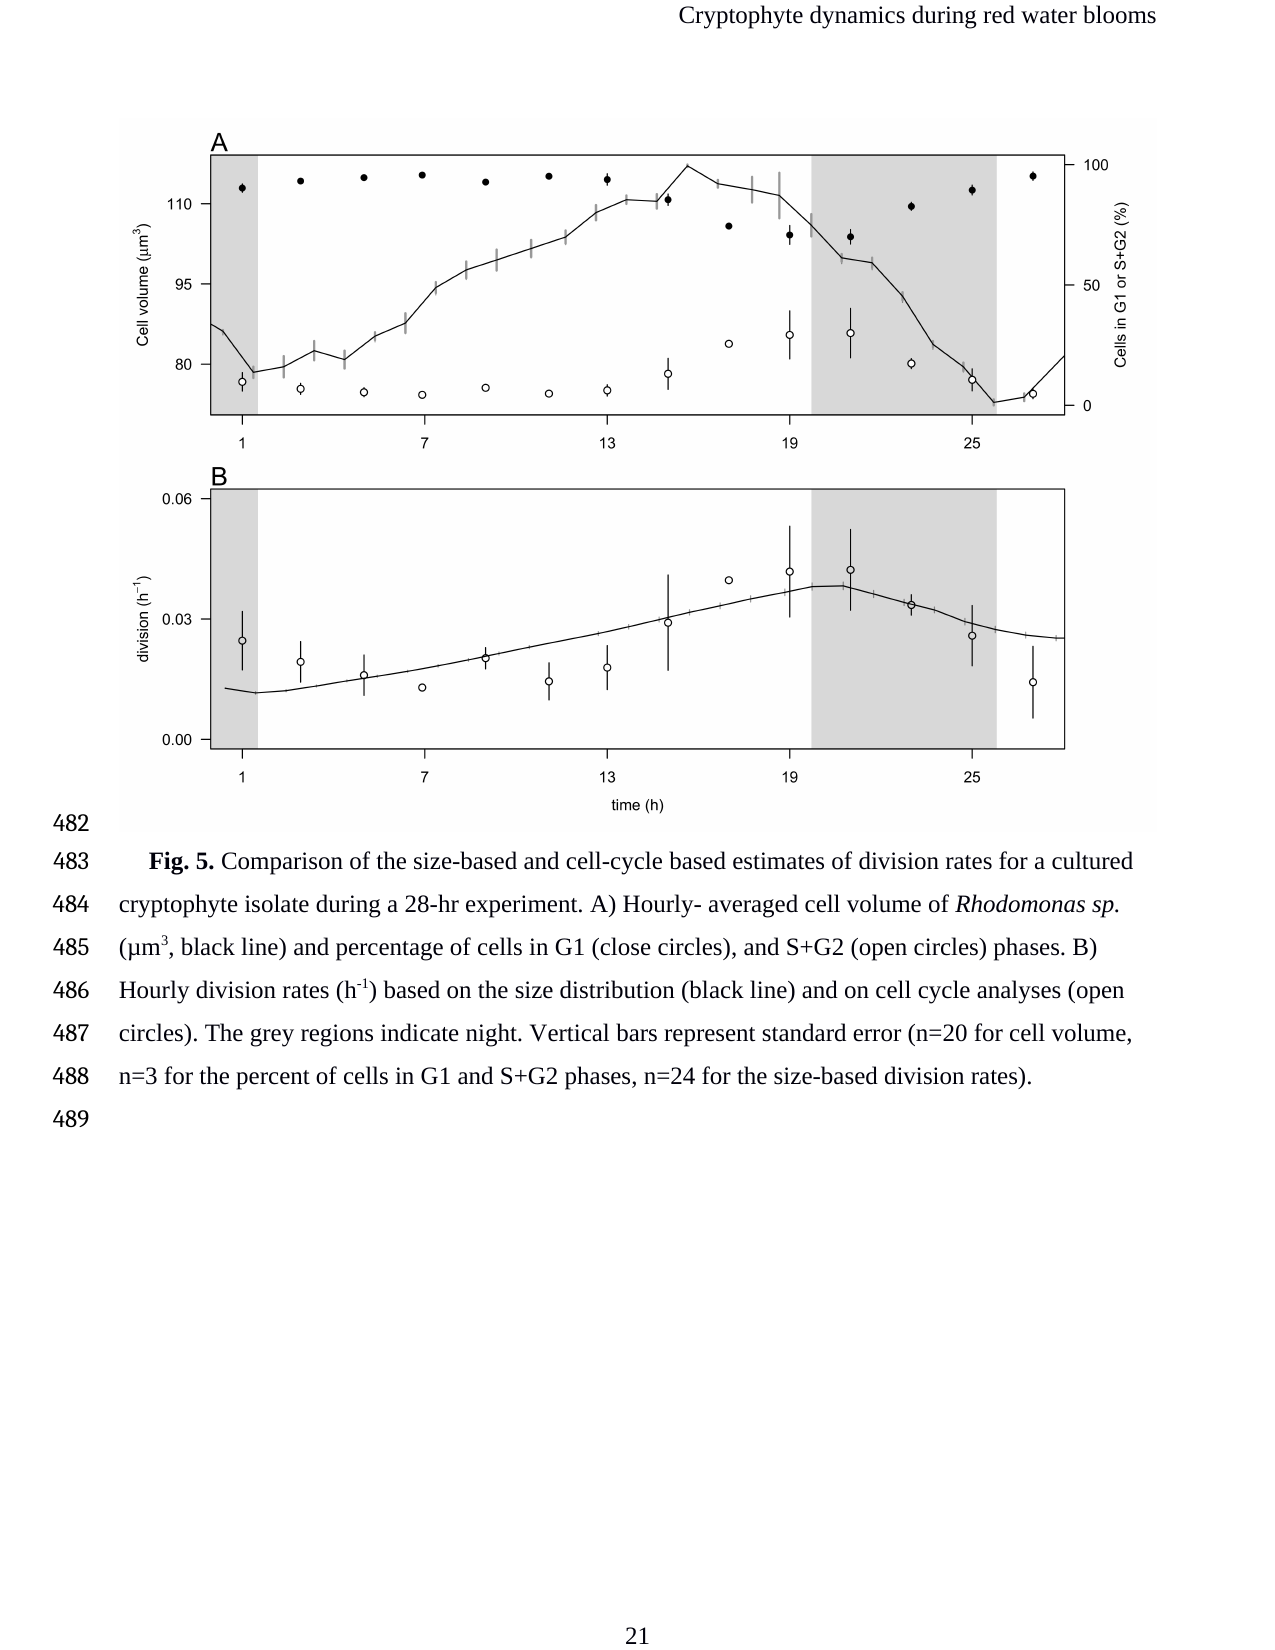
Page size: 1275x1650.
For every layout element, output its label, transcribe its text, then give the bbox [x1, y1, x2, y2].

picture [118, 118, 1157, 832]
text Fig. 5. Comparison of the size-based and cell-cycle based estimates of division rates for a cultured cryptophyte isolate during a 28-hr experiment. A) Hourly- averaged cell volume of Rhodomonas sp. (µm3, black line) and percentage of cells in G1 (close circles), and S+G2 (open circles) phases. B) Hourly division rates (h-1) based on the size distribution (black line) and on cell cycle analyses (open circles). The grey regions indicate night. Vertical bars represent standard error (n=20 for cell volume, n=3 for the percent of cells in G1 and S+G2 phases, n=24 for the size-based division rates). [118, 846, 1156, 1090]
